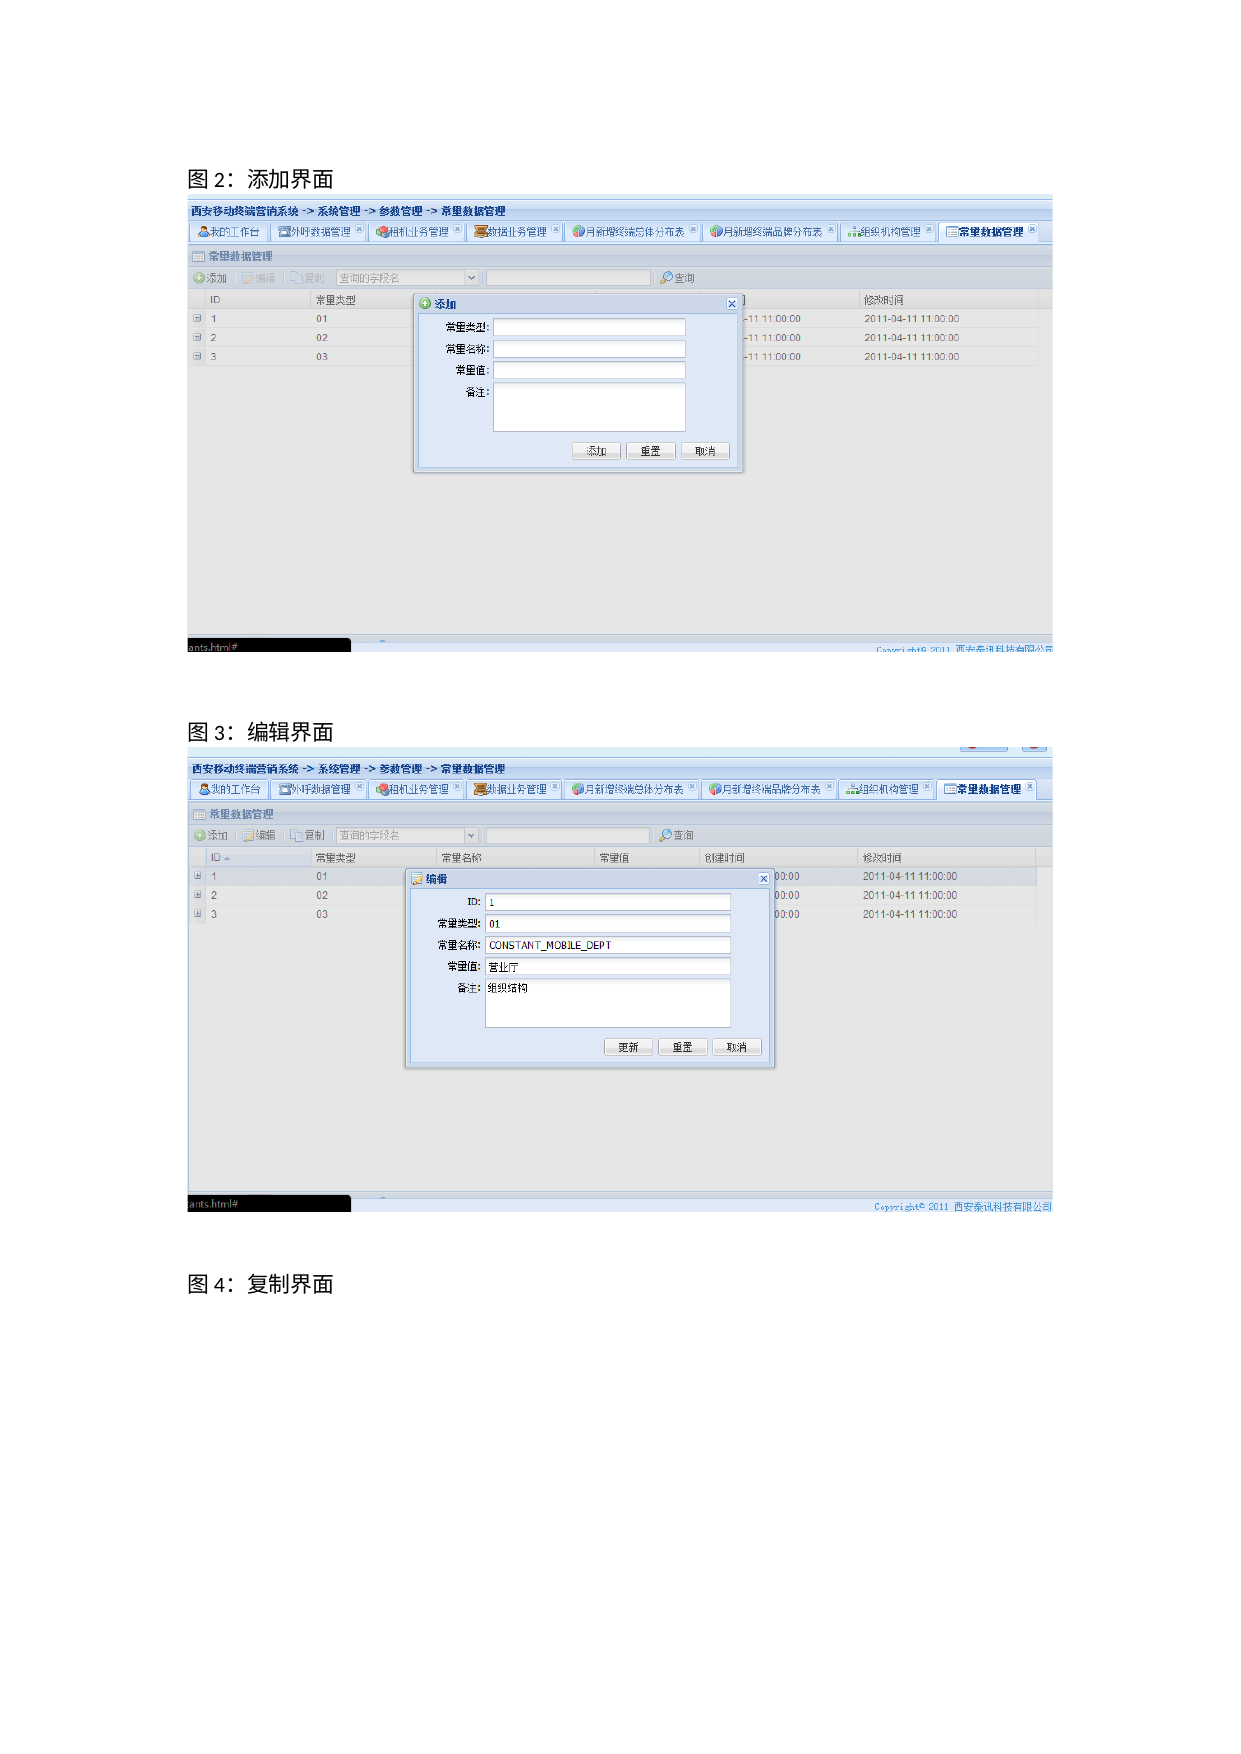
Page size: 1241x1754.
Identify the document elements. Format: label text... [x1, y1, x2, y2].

text 图3：编辑界面 [187, 714, 1053, 747]
text 图2：添加界面 [187, 162, 1053, 194]
picture [187, 194, 1053, 652]
text 图4：复制界面 [187, 1267, 1053, 1299]
picture [187, 747, 1053, 1212]
